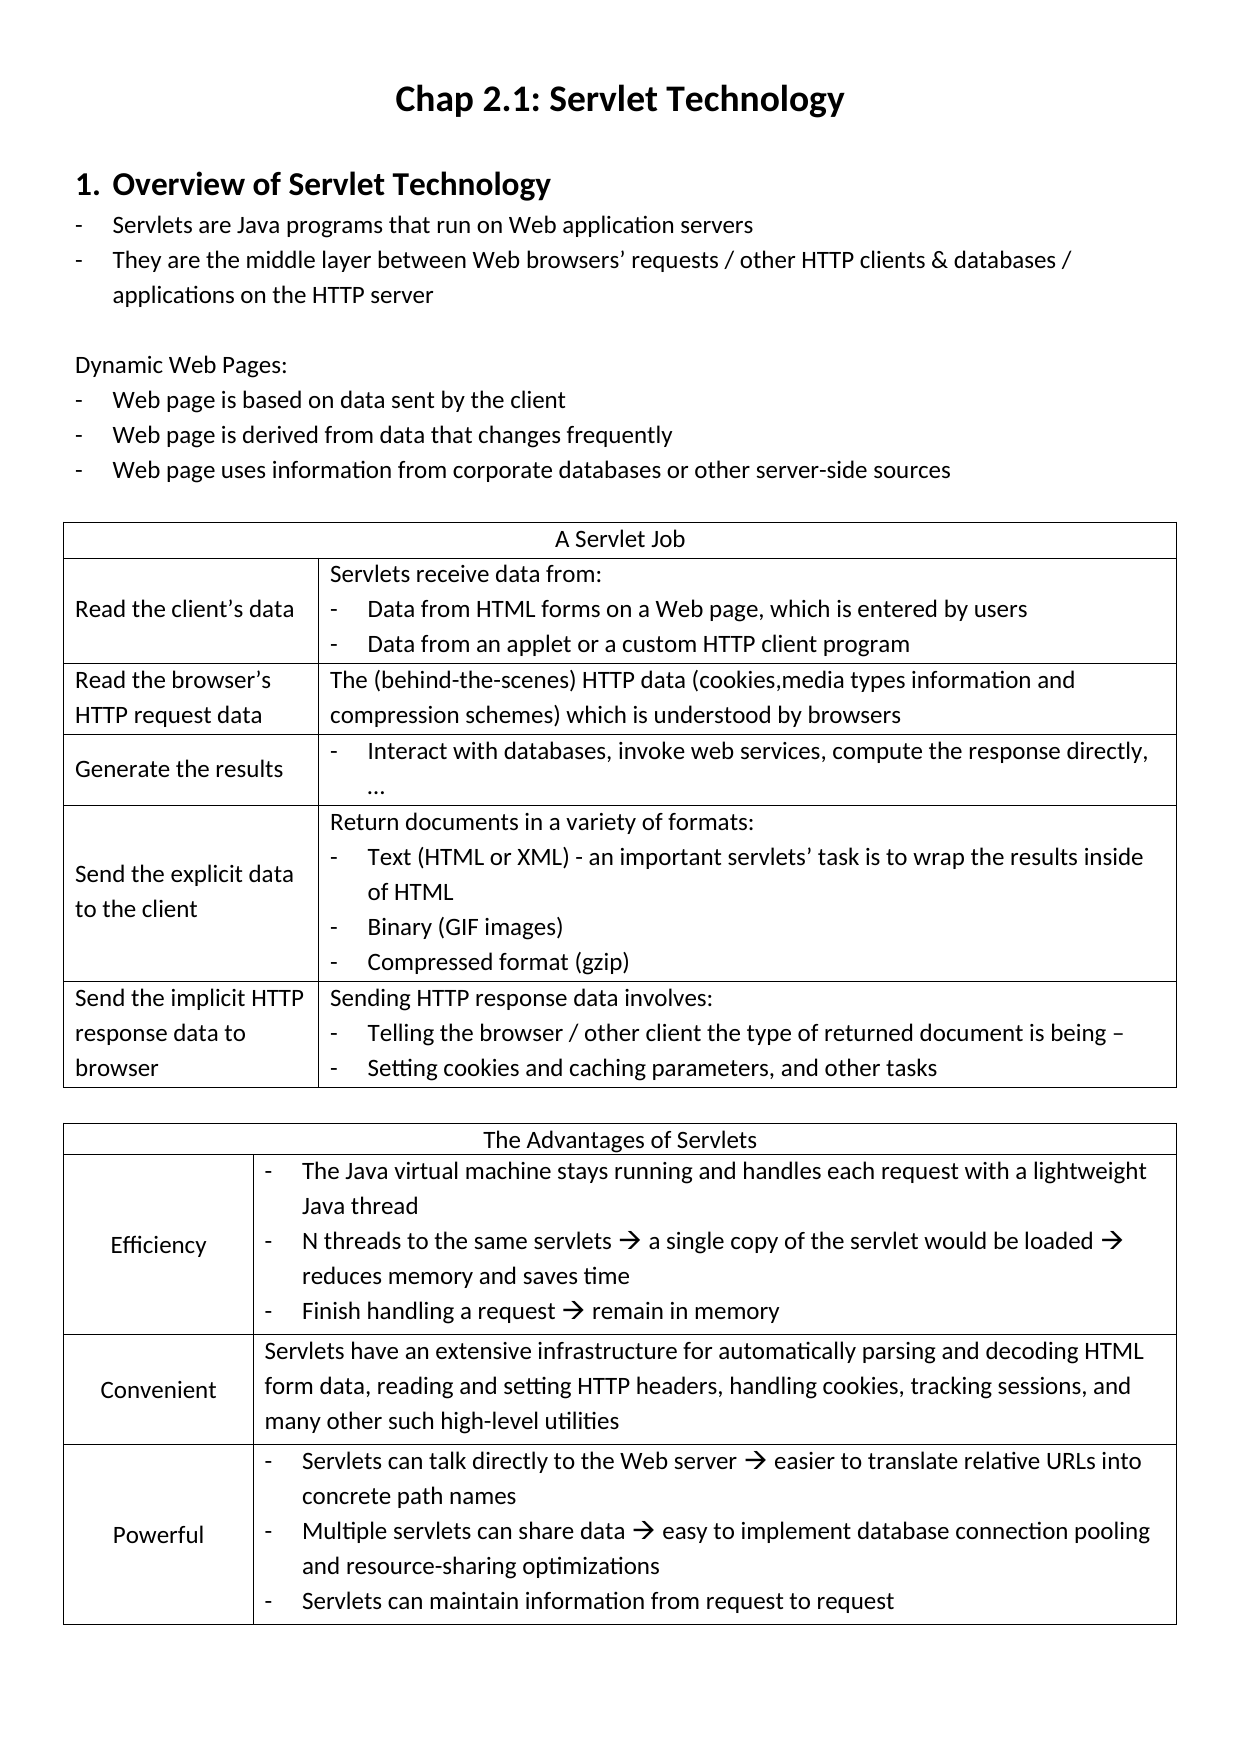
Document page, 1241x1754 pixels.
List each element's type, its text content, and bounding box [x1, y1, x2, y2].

table_cell Return documents in a variety of formats: Text (HTML or XML) - an important servlets’ task is to wrap the results inside of HTML Binary (GIF images) Compressed format (gzip) [319, 806, 1176, 981]
text Chap 2.1: Servlet Technology [75, 75, 1165, 121]
table_cell Servlets can talk directly to the Web server easier to translate relative URLs into concrete path names Multiple servlets can share data easy to implement database connection pooling and resource-sharing optimizations Servlets can maintain information from request to request [254, 1445, 1176, 1624]
table_cell Generate the results [64, 735, 318, 805]
table_cell The Java virtual machine stays running and handles each request with a lightweight Java thread N threads to the same servlets a single copy of the servlet would be loaded reduces memory and saves time Finish handling a request remain in memory [254, 1155, 1176, 1334]
table_cell Read the browser’s HTTP request data [64, 664, 318, 734]
list Servlets are Java programs that run on Web application servers [75, 209, 1165, 240]
table_cell Convenient [64, 1335, 253, 1444]
table_cell Efficiency [64, 1155, 253, 1334]
list Overview of Servlet Technology [75, 163, 1165, 203]
text Dynamic Web Pages: [75, 349, 1165, 380]
table_header The Advantages of Servlets [64, 1124, 1176, 1154]
table_cell Interact with databases, invoke web services, compute the response directly,… [319, 735, 1176, 805]
table_cell Powerful [64, 1445, 253, 1624]
table_cell Servlets have an extensive infrastructure for automatically parsing and decoding HTML form data, reading and setting HTTP headers, handling cookies, tracking sessions, and many other such high-level utilities [254, 1335, 1176, 1444]
table_cell Send the implicit HTTP response data to browser [64, 982, 318, 1087]
table_cell Sending HTTP response data involves: Telling the browser / other client the type of returned document is being – Setting cookies and caching parameters, and other tasks [319, 982, 1176, 1087]
list Web page is based on data sent by the client [75, 384, 1165, 415]
list Web page uses information from corporate databases or other server-side sources [75, 454, 1165, 485]
table_cell Servlets receive data from: Data from HTML forms on a Web page, which is entered by users Data from an applet or a custom HTTP client program [319, 559, 1176, 663]
table_cell The (behind-the-scenes) HTTP data (cookies,media types information and compression schemes) which is understood by browsers [319, 664, 1176, 734]
table_cell Send the explicit data to the client [64, 806, 318, 981]
table_header A Servlet Job [64, 523, 1176, 557]
list They are the middle layer between Web browsers’ requests / other HTTP clients & databases / applications on the HTTP server [75, 244, 1165, 310]
list Web page is derived from data that changes frequently [75, 419, 1165, 450]
table_cell Read the client’s data [64, 559, 318, 663]
